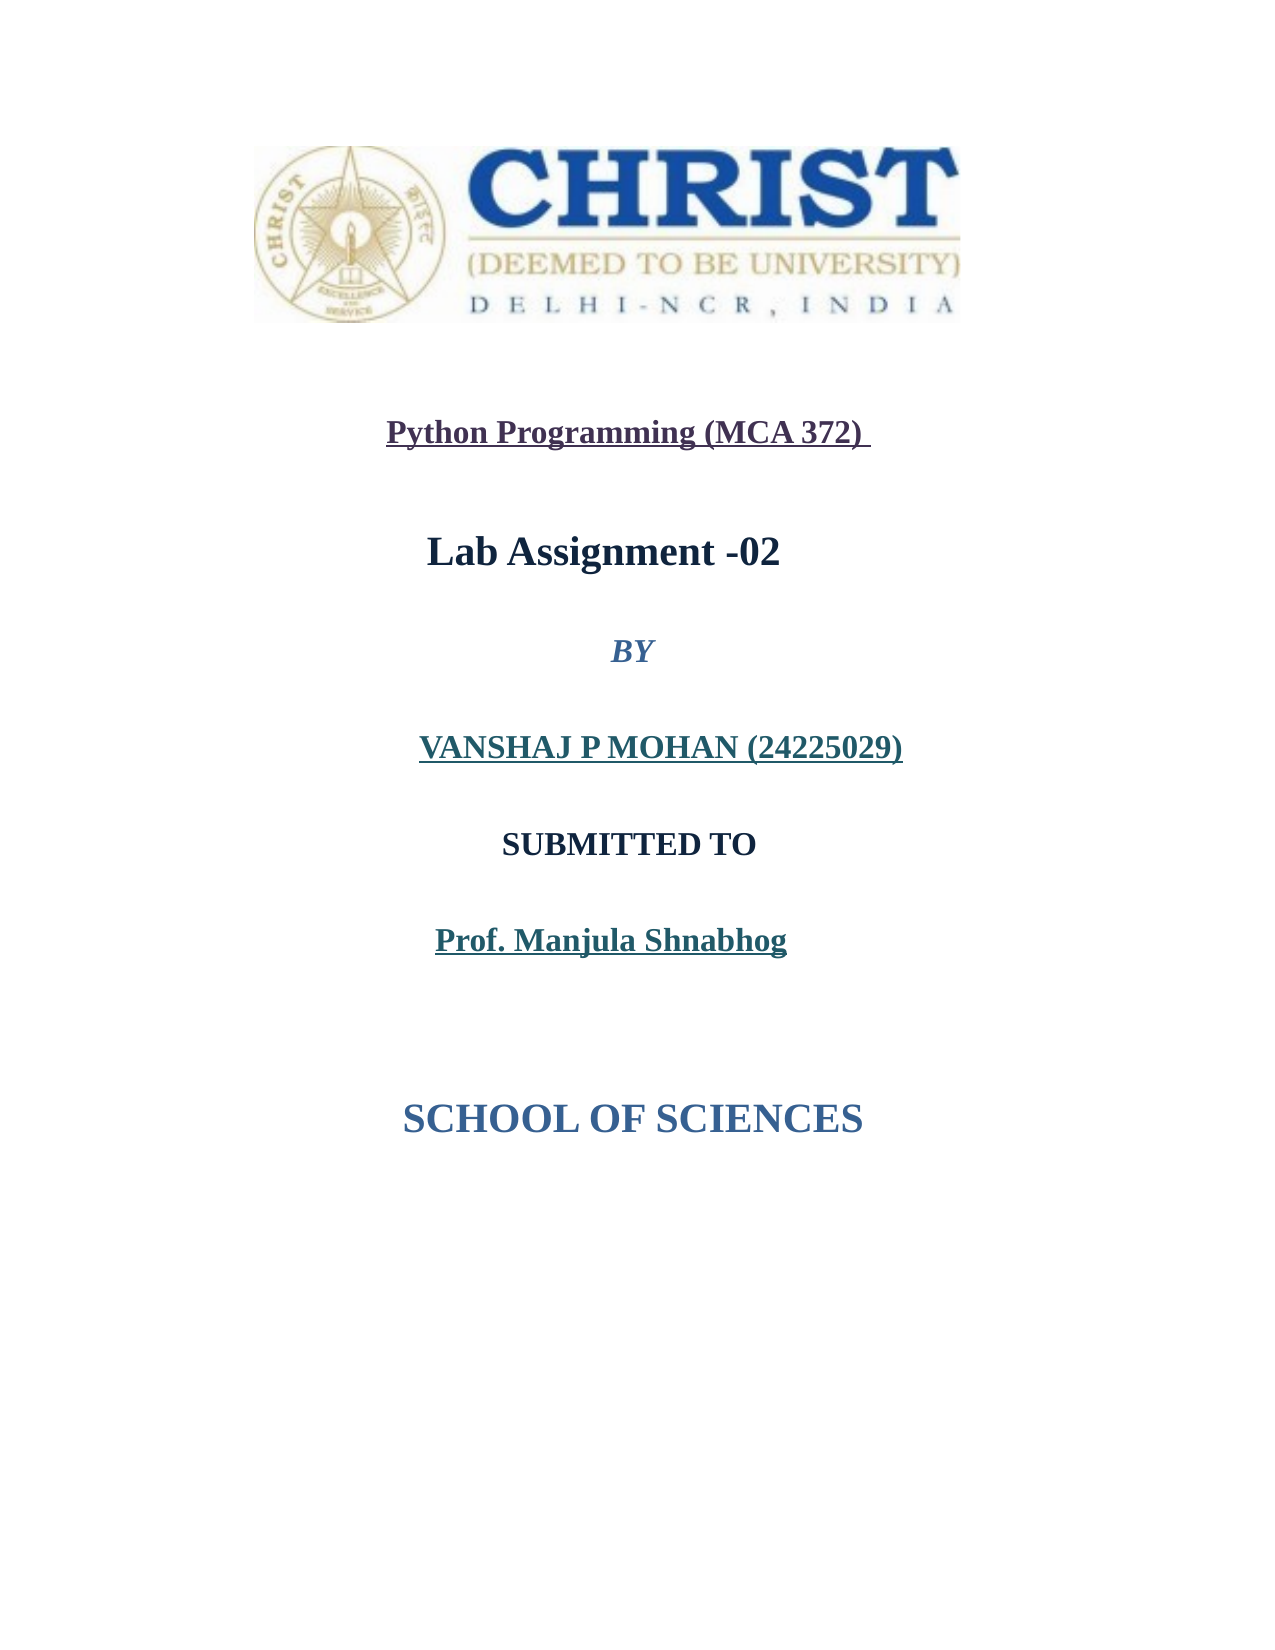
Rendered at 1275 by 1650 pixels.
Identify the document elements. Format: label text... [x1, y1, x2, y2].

text Prof. Manjula Shnabhog [435, 920, 966, 959]
text Lab Assignment -02 [427, 527, 966, 574]
text SUBMITTED TO [502, 824, 966, 862]
text VANSHAJ P MOHAN (24225029) [188, 728, 902, 766]
text BY [298, 632, 966, 670]
picture [254, 146, 961, 323]
text SCHOOL OF SCIENCES [188, 1093, 864, 1141]
text Python Programming (MCA 372) [186, 412, 966, 450]
